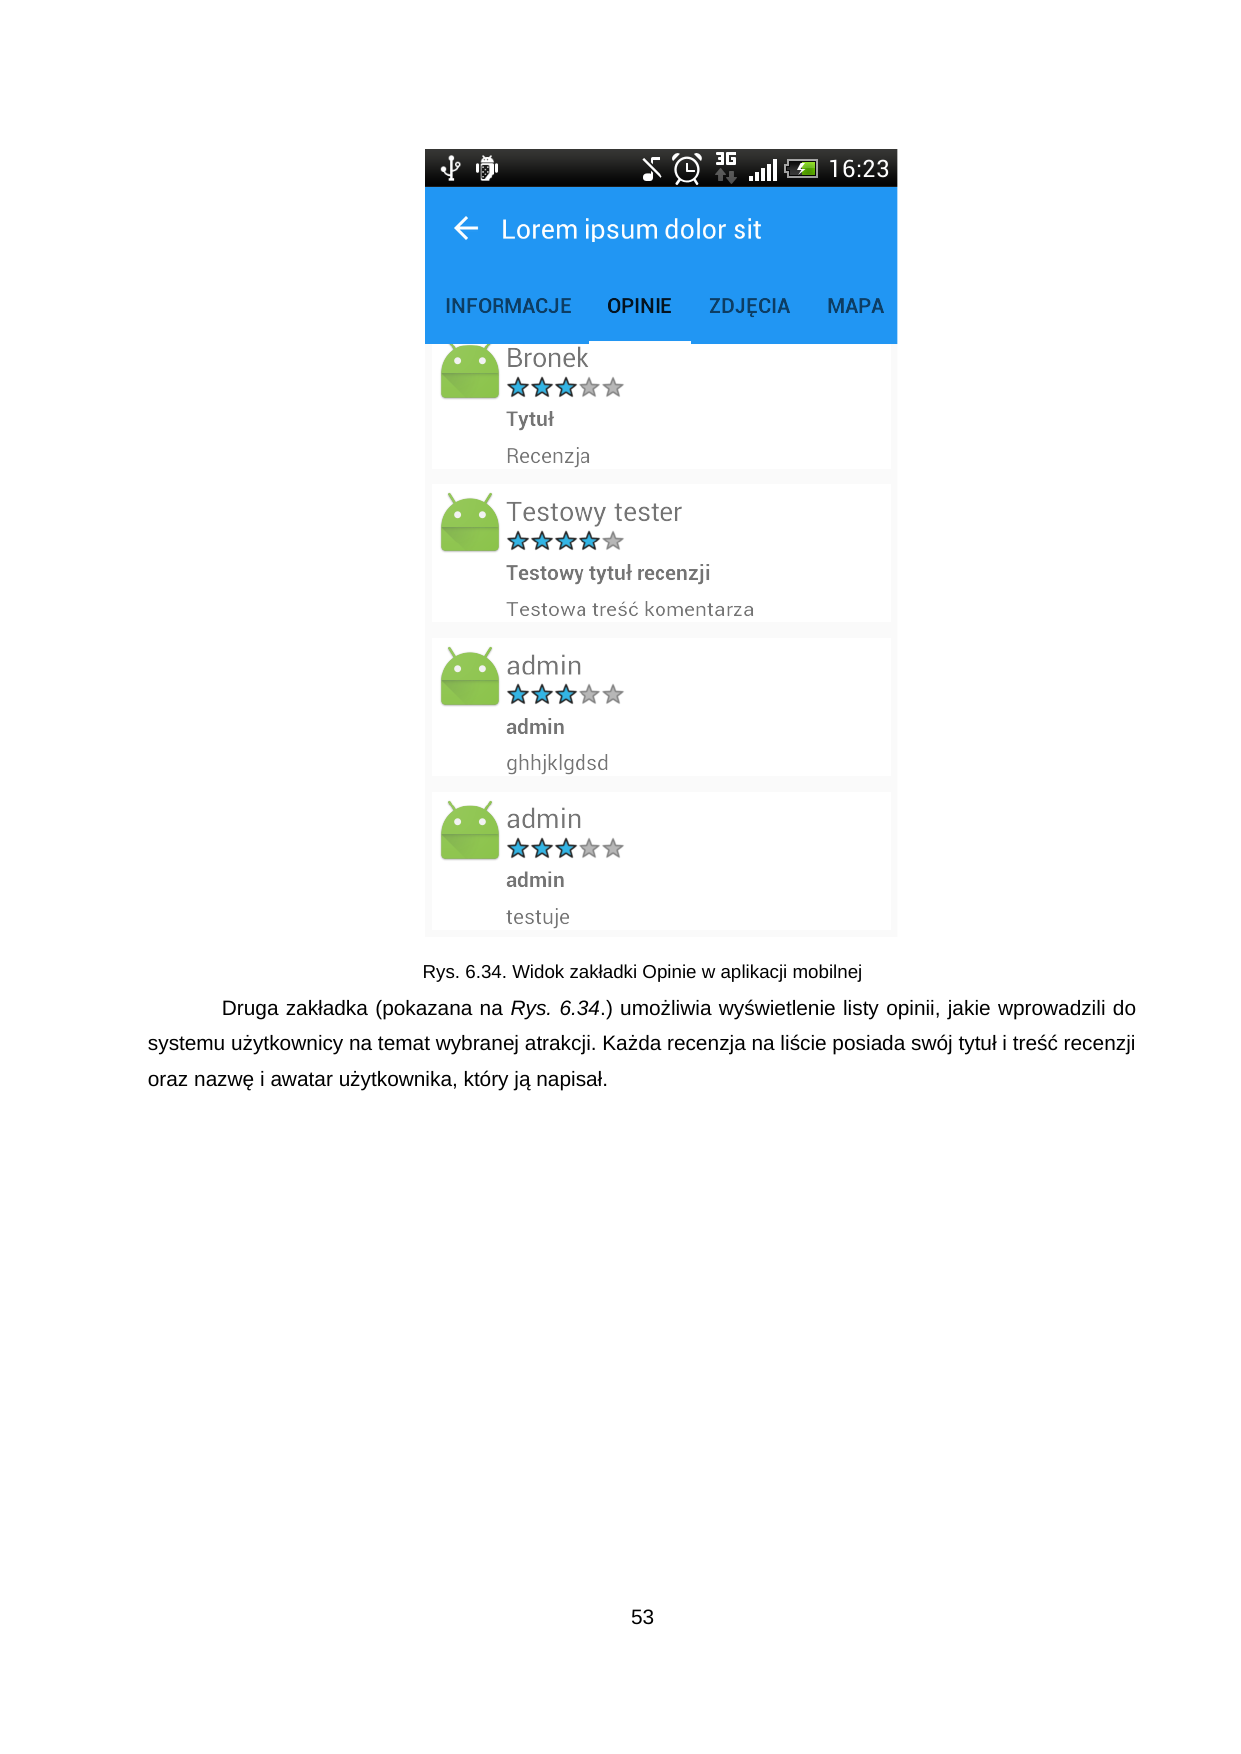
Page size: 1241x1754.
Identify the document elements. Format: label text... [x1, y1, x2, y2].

picture [425, 149, 898, 937]
